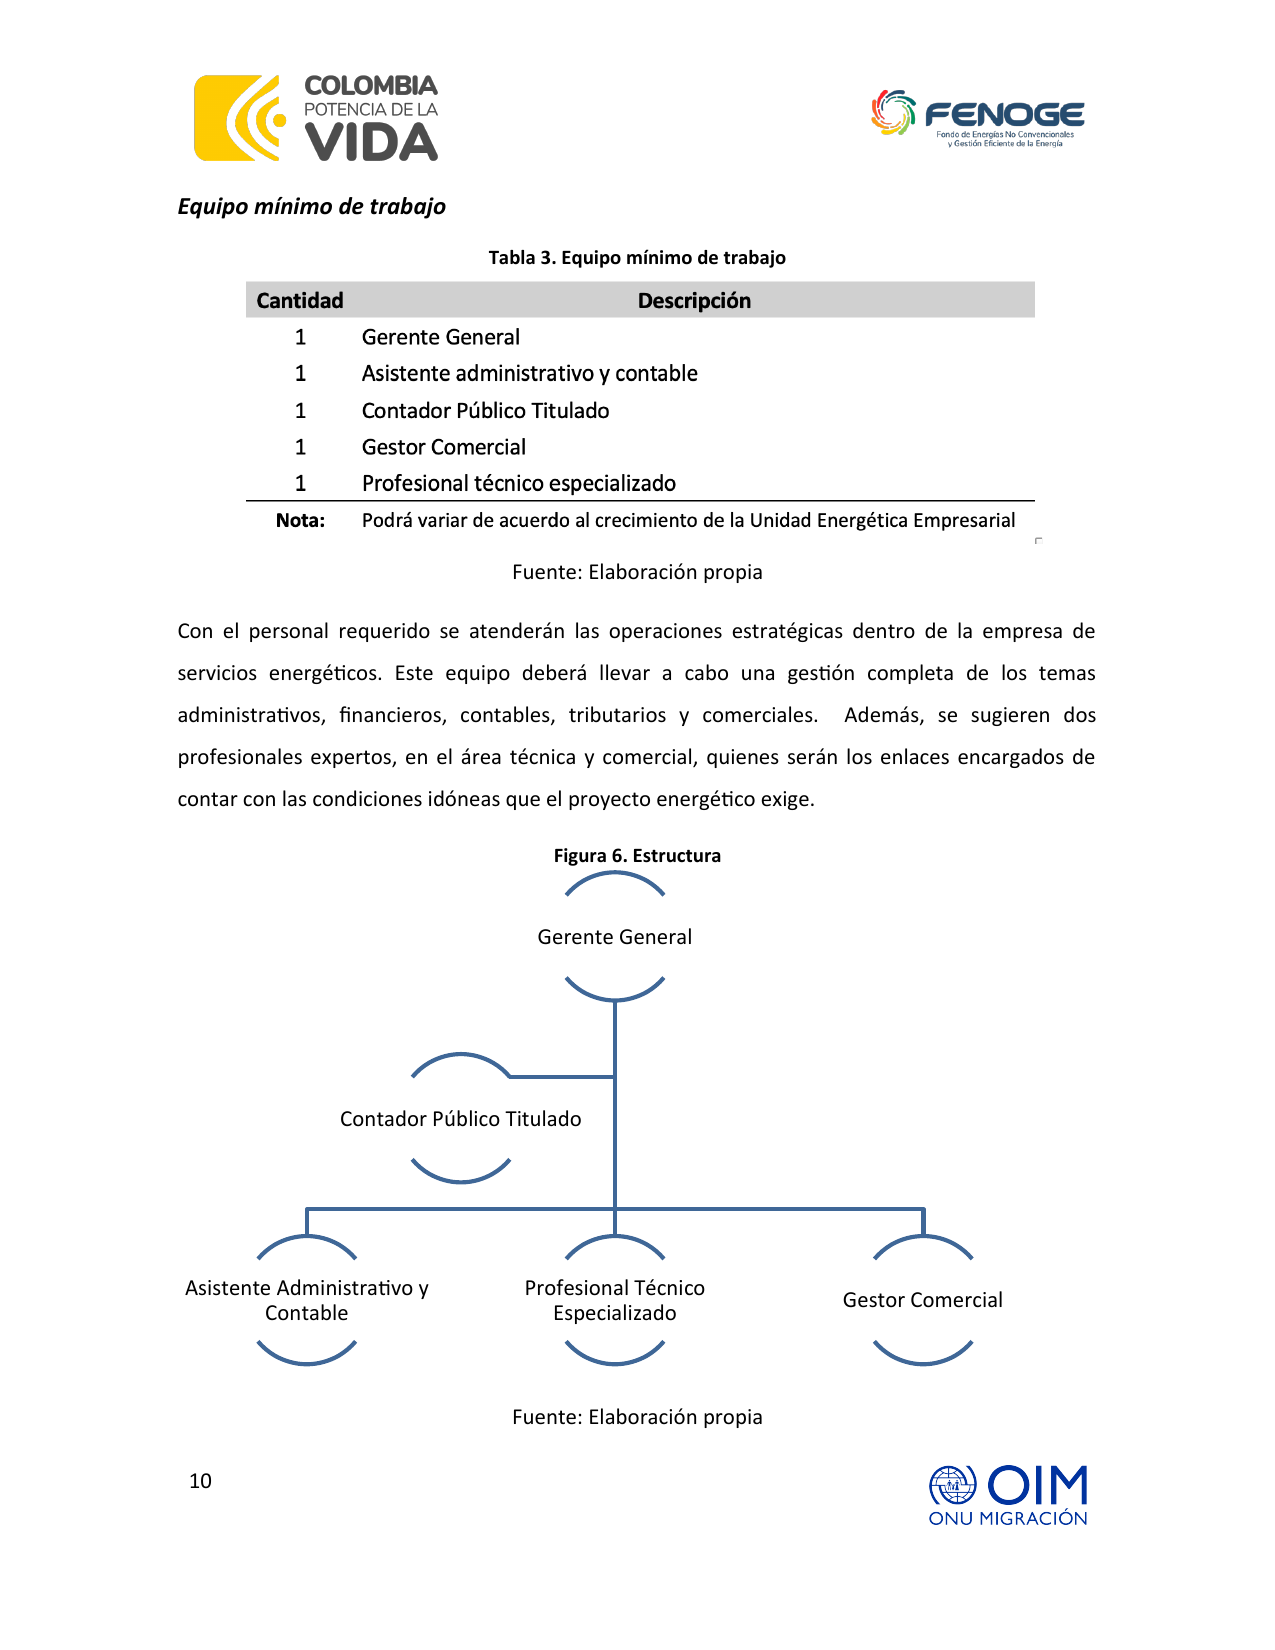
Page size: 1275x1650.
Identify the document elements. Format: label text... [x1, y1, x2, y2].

picture [232, 270, 1043, 544]
picture [870, 88, 1087, 148]
text Tabla 3. Equipo mínimo de trabajo [177, 244, 1098, 270]
text Fuente: Elaboración propia [177, 1402, 1098, 1430]
text Figura 6. Estructura [177, 842, 1098, 868]
picture [929, 1465, 1087, 1525]
text Con el personal requerido se atenderán las operaciones estratégicas dentro de la empresa de servicios energéticos. Este equipo deberá llevar a cabo una gestión completa de los temas administrativos, financieros, contables, tributarios y comerciales. Además, se sugieren dos profesionales expertos, en el área técnica y comercial, quienes serán los enlaces encargados de contar con las condiciones idóneas que el proyecto energético exige. [177, 616, 1098, 812]
picture [188, 73, 444, 163]
subtitle Equipo mínimo de trabajo [177, 190, 1098, 221]
text Fuente: Elaboración propia [177, 557, 1098, 585]
